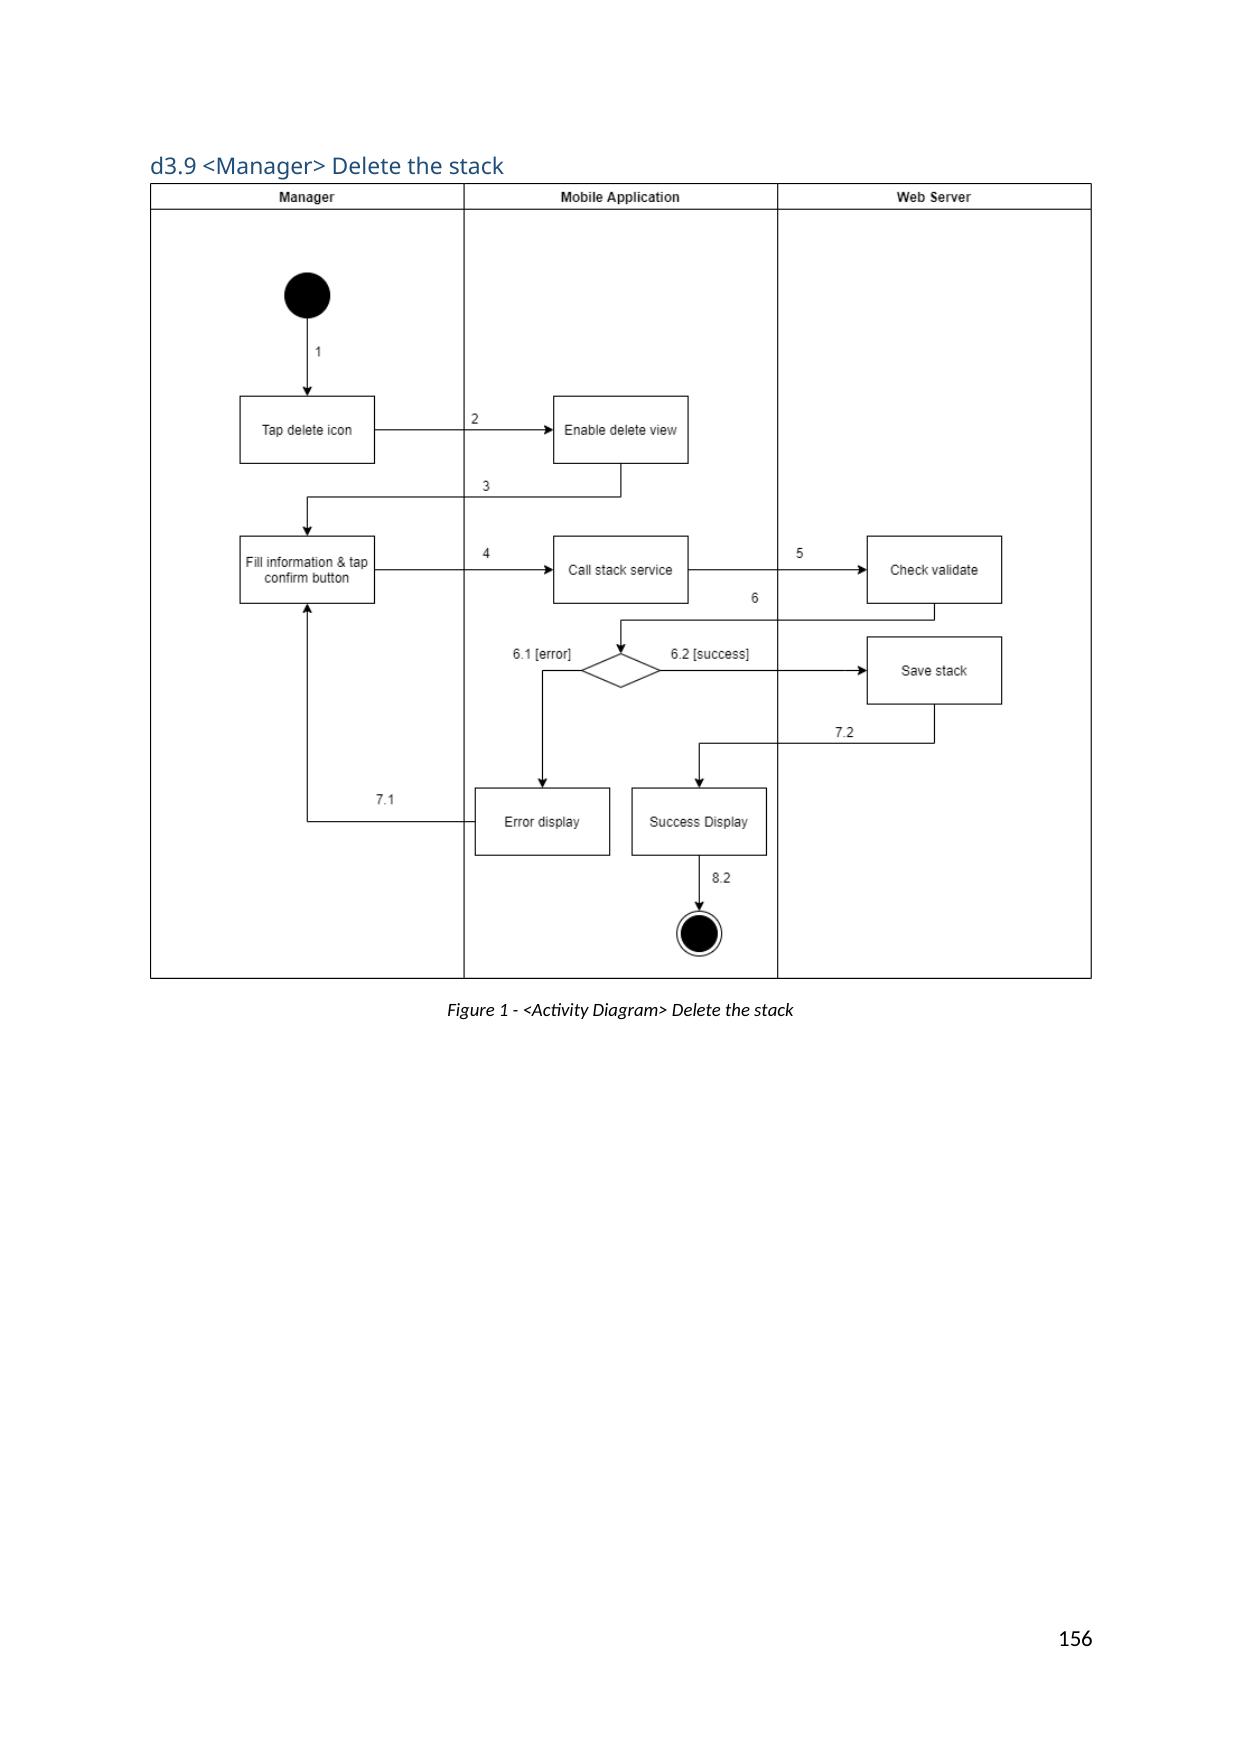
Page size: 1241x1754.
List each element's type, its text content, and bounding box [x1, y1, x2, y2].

picture [150, 183, 1093, 979]
subtitle d3.9 <Manager> Delete the stack [150, 150, 1093, 181]
text Figure 1 - <Activity Diagram> Delete the stack [150, 998, 1093, 1021]
